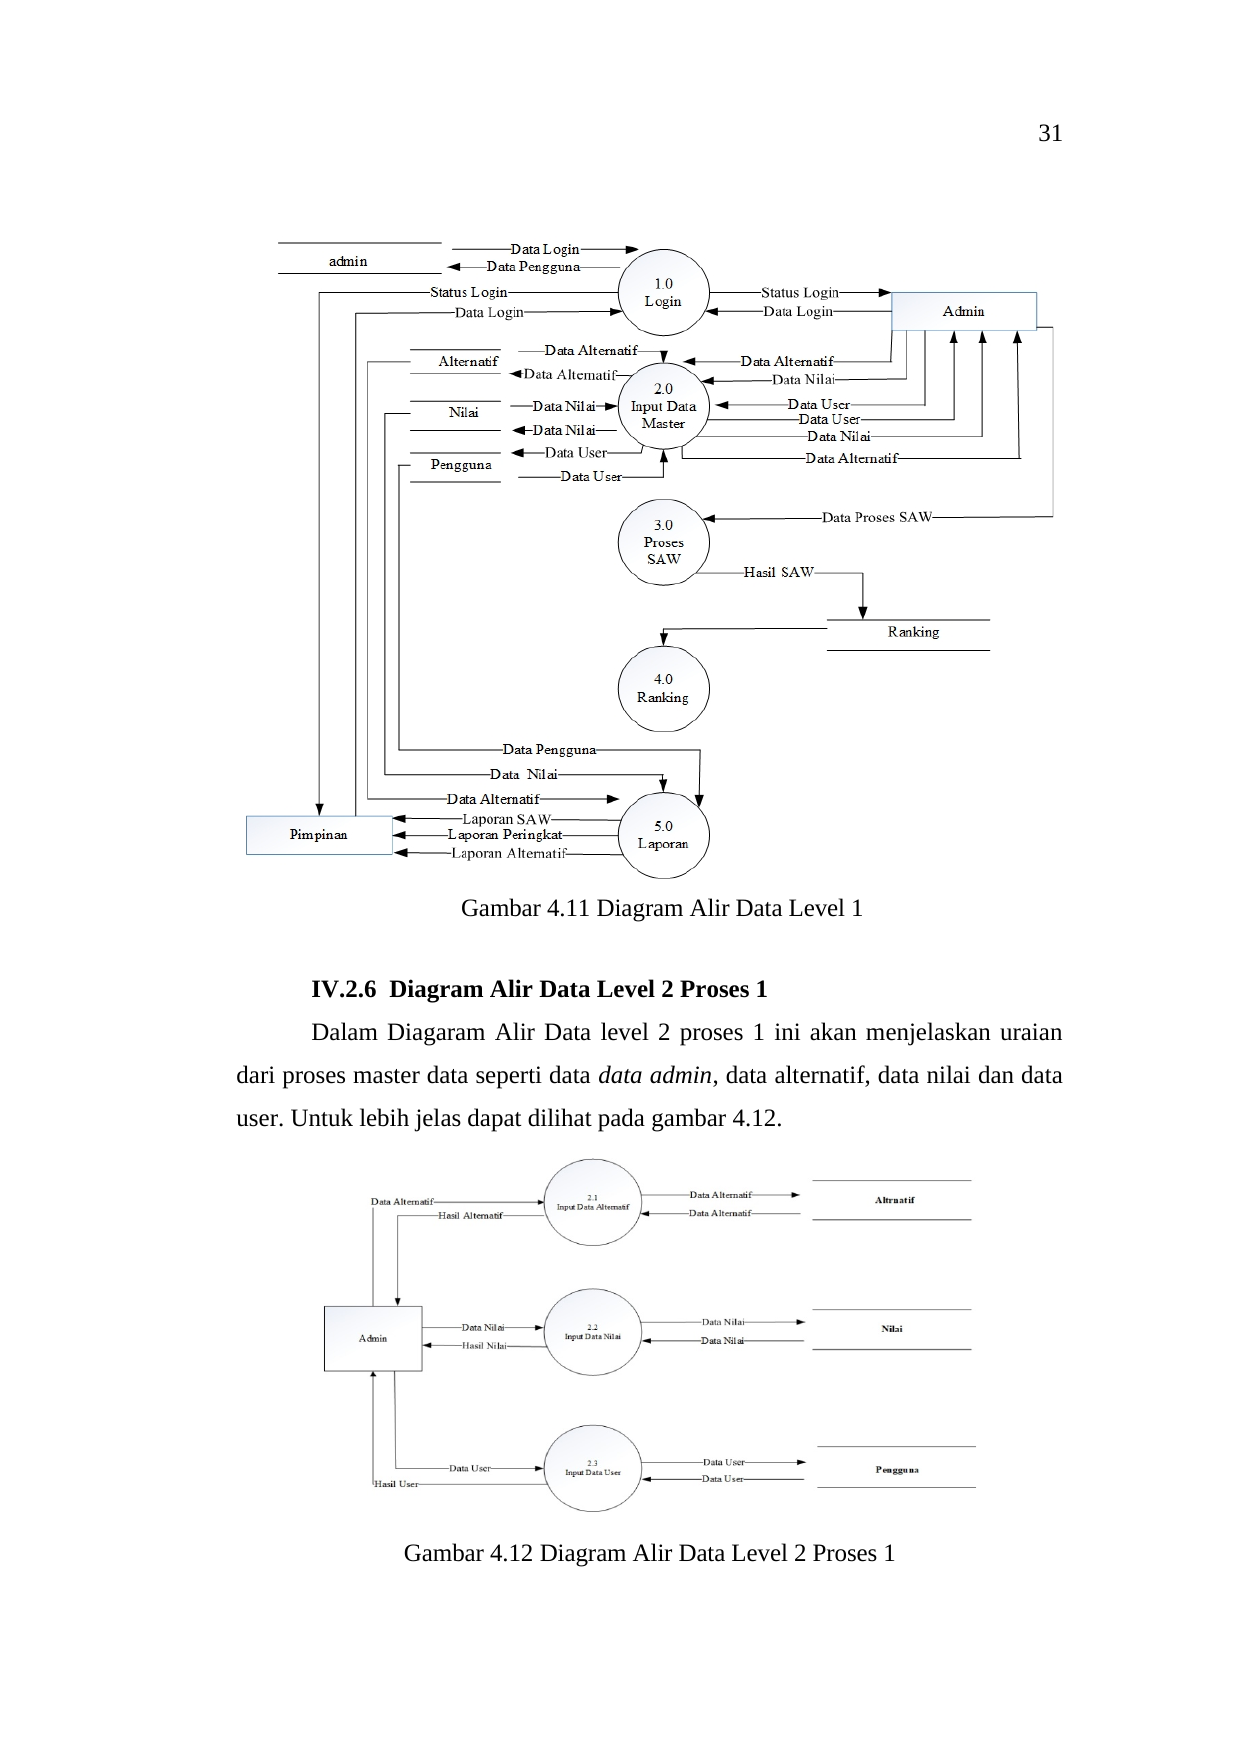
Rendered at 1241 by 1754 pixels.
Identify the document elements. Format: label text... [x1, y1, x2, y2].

text Gambar 4.11 Diagram Alir Data Level 1 [236, 893, 1063, 922]
picture [246, 236, 1054, 879]
text Gambar 4.12 Diagram Alir Data Level 2 Proses 1 [236, 1538, 1063, 1567]
subtitle Diagram Alir Data Level 2 Proses 1 [236, 974, 1063, 1002]
picture [323, 1158, 977, 1512]
text Dalam Diagaram Alir Data level 2 proses 1 ini akan menjelaskan uraian dari proses master data seperti data data admin, data alternatif, data nilai dan data user. Untuk lebih jelas dapat dilihat pada gambar 4.12. [236, 1017, 1063, 1132]
